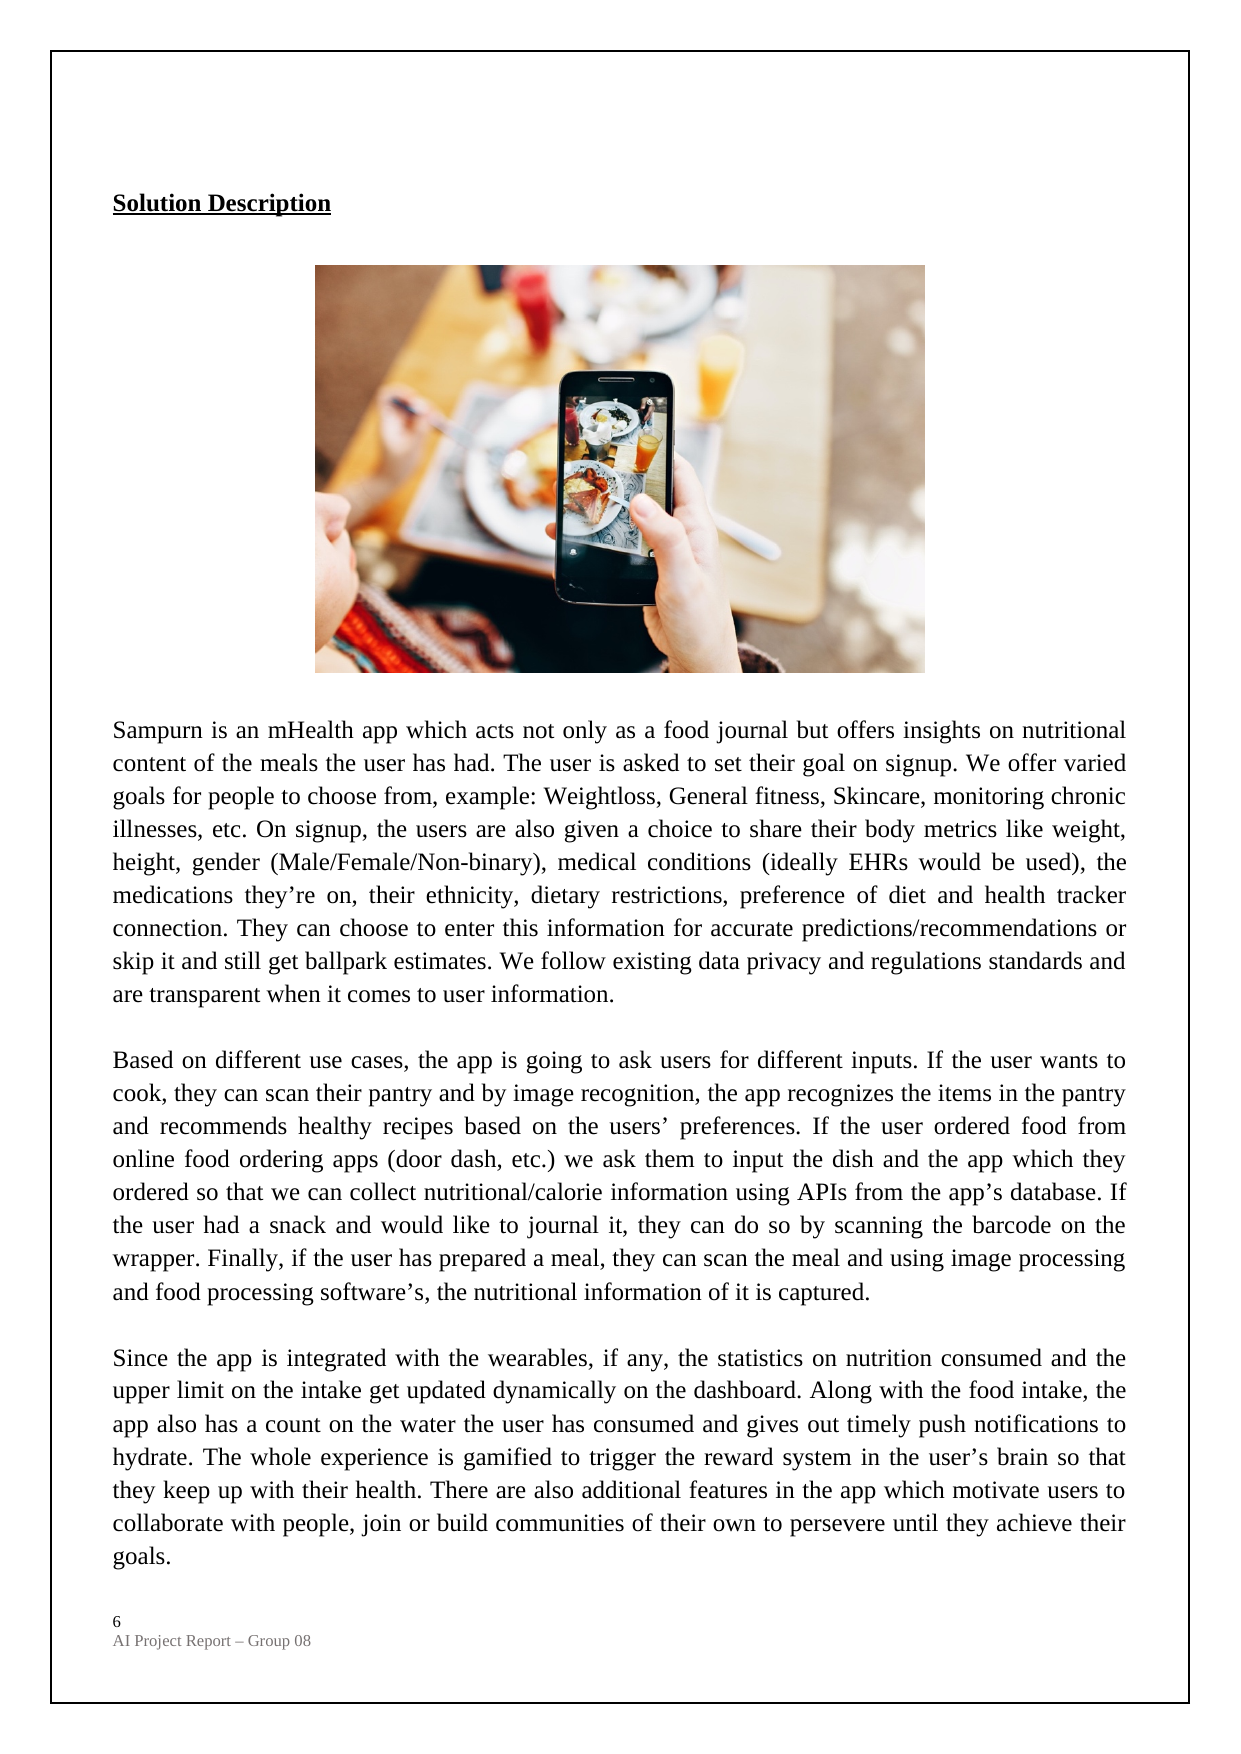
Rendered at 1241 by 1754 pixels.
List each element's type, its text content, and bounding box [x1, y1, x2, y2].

text Based on different use cases, the app is going to ask users for different inputs. If the user wants to cook, they can scan their pantry and by image recognition, the app recognizes the items in the pantry and recommends healthy recipes based on the users’ preferences. If the user ordered food from online food ordering apps (door dash, etc.) we ask them to input the dish and the app which they ordered so that we can collect nutritional/calorie information using APIs from the app’s database. If the user had a snack and would like to journal it, they can do so by scanning the barcode on the wrapper. Finally, if the user has prepared a meal, they can scan the meal and using image processing and food processing software’s, the nutritional information of it is captured. [112, 1045, 1128, 1305]
picture [315, 265, 925, 673]
text Sampurn is an mHealth app which acts not only as a food journal but offers insights on nutritional content of the meals the user has had. The user is asked to set their goal on signup. We offer varied goals for people to choose from, example: Weightloss, General fitness, Skincare, monitoring chronic illnesses, etc. On signup, the users are also given a choice to share their body metrics like weight, height, gender (Male/Female/Non-binary), medical conditions (ideally EHRs would be used), the medications they’re on, their ethnicity, dietary restrictions, preference of diet and health tracker connection. They can choose to enter this information for accurate predictions/recommendations or skip it and still get ballpark estimates. We follow existing data privacy and regulations standards and are transparent when it comes to user information. [112, 715, 1128, 1008]
text Solution Description [112, 188, 1128, 217]
text Since the app is integrated with the wearables, if any, the statistics on nutrition consumed and the upper limit on the intake get updated dynamically on the dashboard. Along with the food intake, the app also has a count on the water the user has consumed and gives out timely push notifications to hydrate. The whole experience is gamified to trigger the reward system in the user’s brain so that they keep up with their health. There are also additional features in the app which motivate users to collaborate with people, join or build communities of their own to persevere until they achieve their goals. [112, 1343, 1128, 1569]
